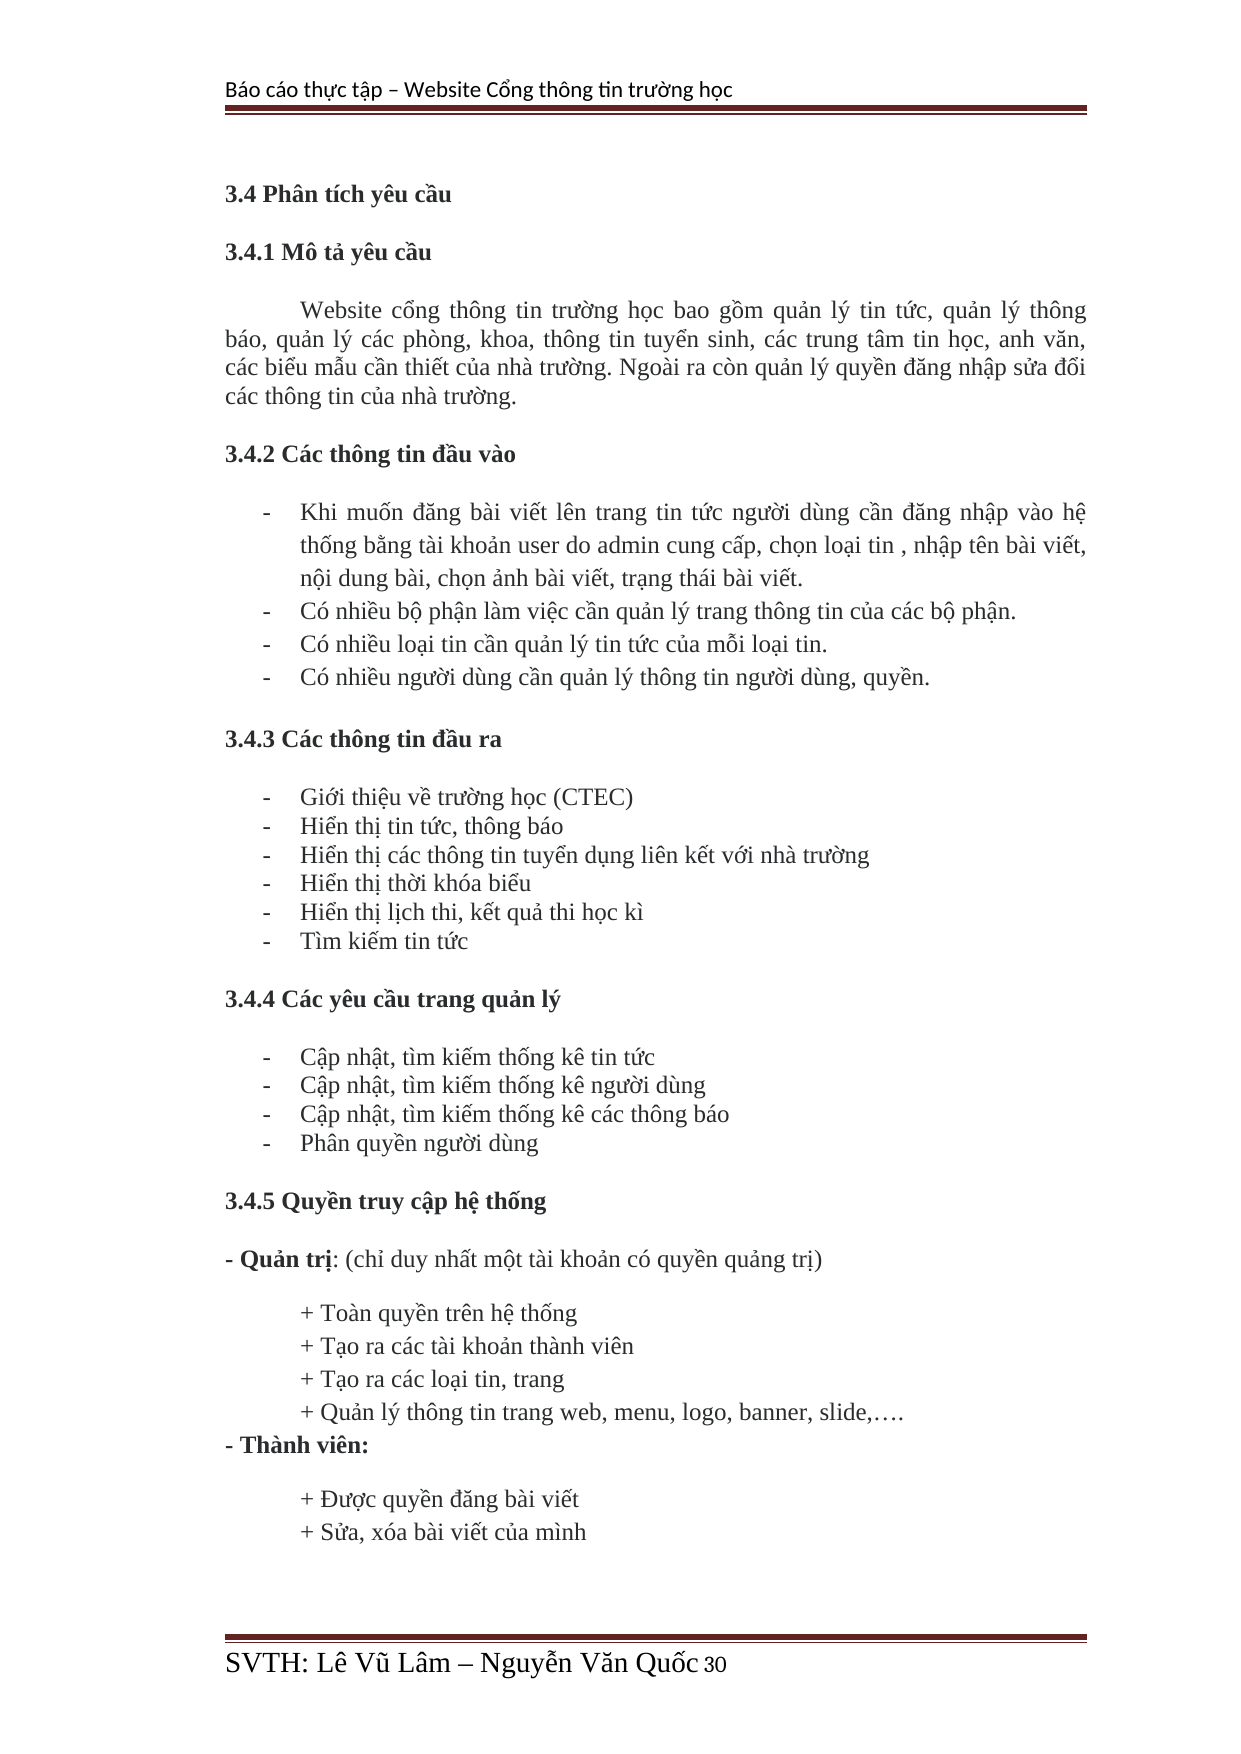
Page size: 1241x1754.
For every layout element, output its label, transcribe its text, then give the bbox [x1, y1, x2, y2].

list Phân quyền người dùng [262, 1128, 1087, 1157]
list Hiển thị tin tức, thông báo [262, 811, 1087, 840]
subtitle 3.4 Phân tích yêu cầu [225, 179, 1087, 208]
text + Toàn quyền trên hệ thống [225, 1298, 1087, 1327]
list Hiển thị lịch thi, kết quả thi học kì [262, 897, 1087, 926]
list Cập nhật, tìm kiếm thống kê các thông báo [262, 1099, 1087, 1128]
list Có nhiều loại tin cần quản lý tin tức của mỗi loại tin. [262, 629, 1087, 658]
list Hiển thị thời khóa biểu [262, 868, 1087, 897]
text Website cổng thông tin trường học bao gồm quản lý tin tức, quản lý thông báo, quản lý các phòng, khoa, thông tin tuyển sinh, các trung tâm tin học, anh văn, các biểu mẫu cần thiết của nhà trường. Ngoài ra còn quản lý quyền đăng nhập sửa đổi các thông tin của nhà trường. [225, 295, 1087, 410]
list Cập nhật, tìm kiếm thống kê người dùng [262, 1071, 1087, 1099]
text + Tạo ra các loại tin, trang [225, 1364, 1087, 1393]
text + Sửa, xóa bài viết của mình [225, 1517, 1087, 1546]
subtitle 3.4.2 Các thông tin đầu vào [225, 439, 1087, 468]
list Tìm kiếm tin tức [262, 926, 1087, 955]
text - Thành viên: [225, 1430, 1087, 1459]
subtitle 3.4.4 Các yêu cầu trang quản lý [225, 984, 1087, 1013]
text + Tạo ra các tài khoản thành viên [225, 1331, 1087, 1359]
list Giới thiệu về trường học (CTEC) [262, 782, 1087, 811]
list Khi muốn đăng bài viết lên trang tin tức người dùng cần đăng nhập vào hệ thống bằng tài khoản user do admin cung cấp, chọn loại tin , nhập tên bài viết, nội dung bài, chọn ảnh bài viết, trạng thái bài viết. [262, 497, 1087, 592]
subtitle 3.4.5 Quyền truy cập hệ thống [225, 1186, 1087, 1215]
list Có nhiều bộ phận làm việc cần quản lý trang thông tin của các bộ phận. [262, 596, 1087, 625]
list Hiển thị các thông tin tuyển dụng liên kết với nhà trường [262, 840, 1087, 868]
text + Được quyền đăng bài viết [225, 1484, 1087, 1512]
list Cập nhật, tìm kiếm thống kê tin tức [262, 1042, 1087, 1071]
subtitle 3.4.1 Mô tả yêu cầu [225, 237, 1087, 266]
text - Quản trị: (chỉ duy nhất một tài khoản có quyền quảng trị) [225, 1244, 1087, 1273]
list Có nhiều người dùng cần quản lý thông tin người dùng, quyền. [262, 662, 1087, 691]
subtitle 3.4.3 Các thông tin đầu ra [225, 724, 1087, 753]
text + Quản lý thông tin trang web, menu, logo, banner, slide,…. [225, 1397, 1087, 1426]
